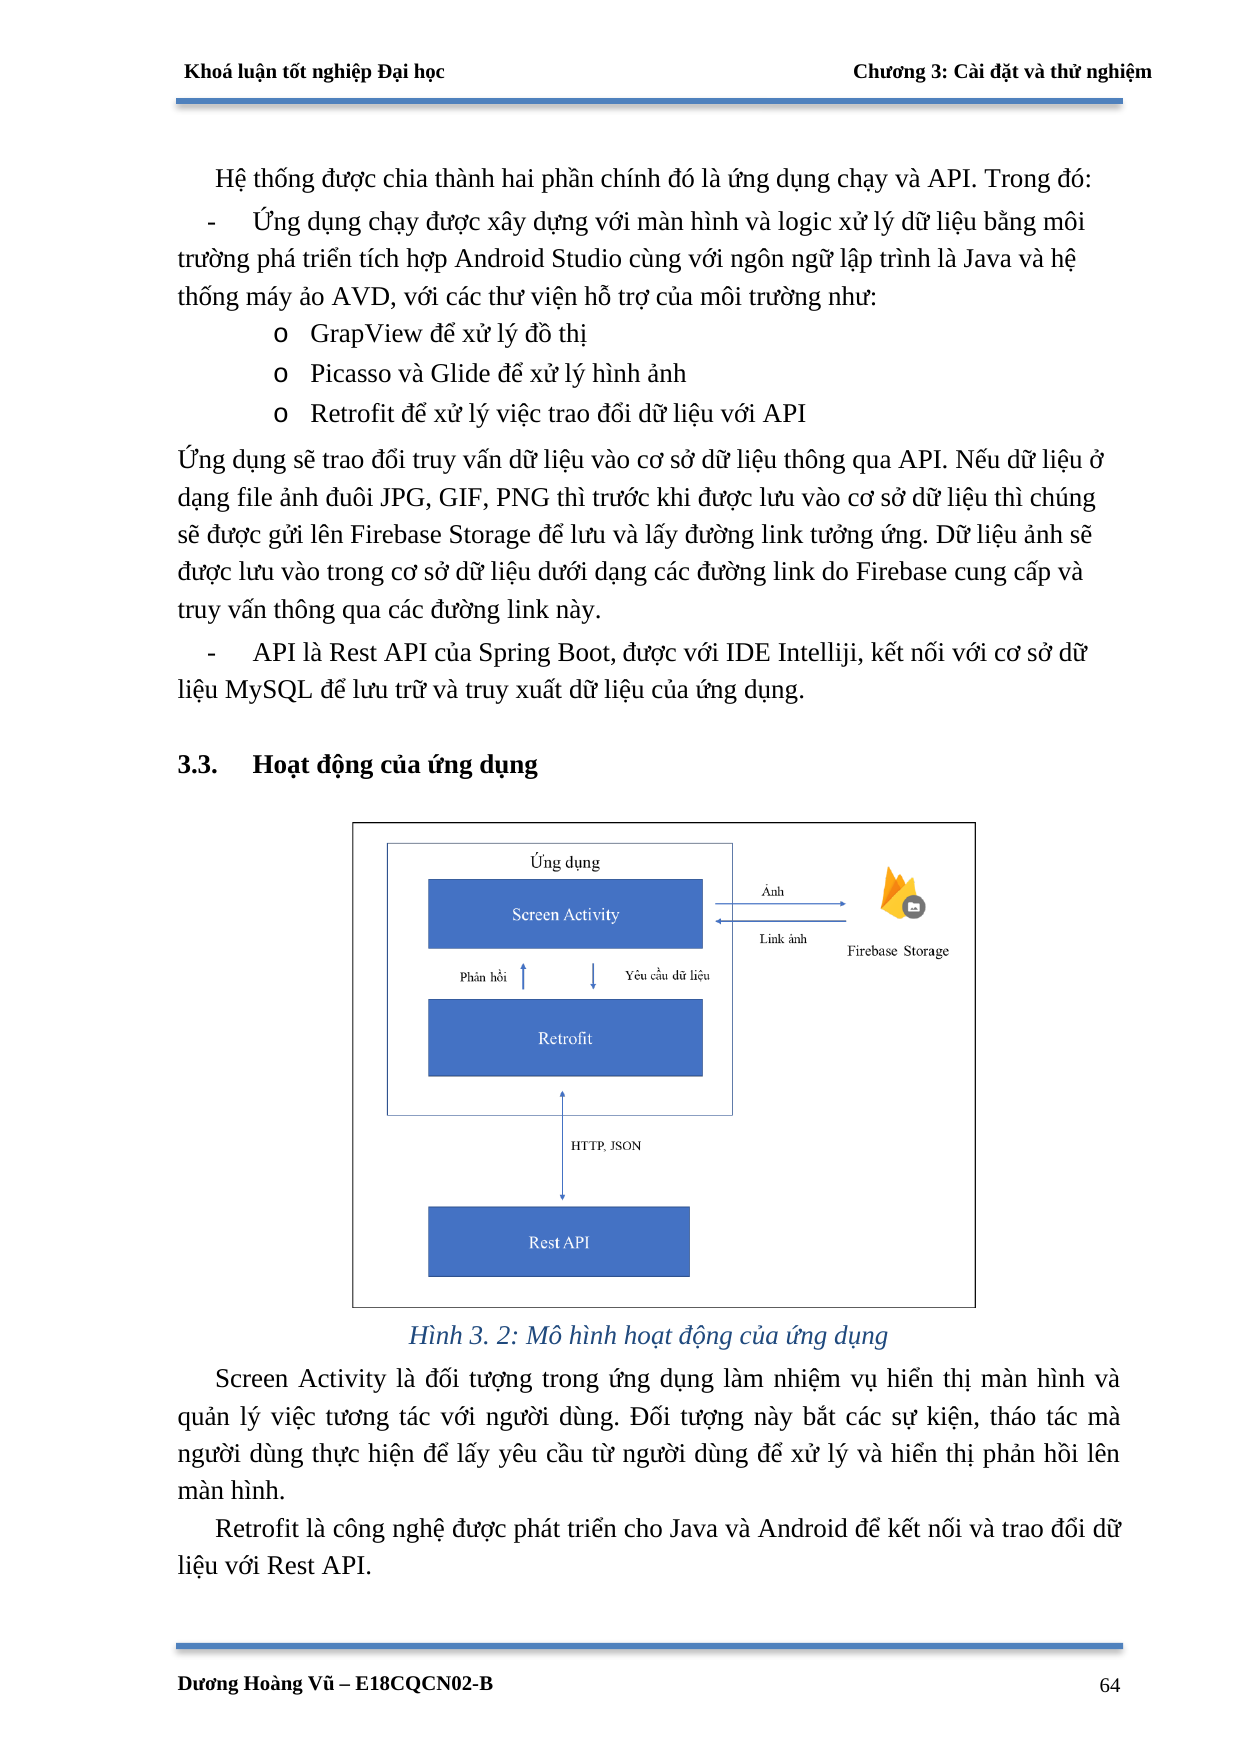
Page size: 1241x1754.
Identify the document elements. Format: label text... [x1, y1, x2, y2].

list Hoạt động của ứng dụng [177, 748, 1122, 779]
text Hệ thống được chia thành hai phần chính đó là ứng dụng chạy và API. Trong đó: [177, 162, 1122, 193]
list Retrofit là công nghệ được phát triển cho Java và Android để kết nối và trao đổi dữ liệu với Rest API. [177, 1512, 1122, 1580]
list GrapView để xử lý đồ thị [273, 317, 1122, 351]
list API là Rest API của Spring Boot, được với IDE Intelliji, kết nối với cơ sở dữ liệu MySQL để lưu trữ và truy xuất dữ liệu của ứng dụng. [177, 636, 1122, 705]
list Screen Activity là đối tượng trong ứng dụng làm nhiệm vụ hiển thị màn hình và quản lý việc tương tác với người dùng. Đối tượng này bắt các sự kiện, tháo tác mà người dùng thực hiện để lấy yêu cầu từ người dùng để xử lý và hiển thị phản hồi lên màn hình. [177, 1363, 1122, 1506]
list Ứng dụng chạy được xây dựng với màn hình và logic xử lý dữ liệu bằng môi trường phá triển tích hợp Android Studio cùng với ngôn ngữ lập trình là Java và hệ thống máy ảo AVD, với các thư viện hỗ trợ của môi trường như: [177, 205, 1122, 311]
list Retrofit để xử lý việc trao đổi dữ liệu với API [273, 397, 1122, 431]
list Picasso và Glide để xử lý hình ảnh [273, 357, 1122, 391]
text Ứng dụng sẽ trao đổi truy vấn dữ liệu vào cơ sở dữ liệu thông qua API. Nếu dữ liệu ở dạng file ảnh đuôi JPG, GIF, PNG thì trước khi được lưu vào cơ sở dữ liệu thì chúng sẽ được gửi lên Firebase Storage để lưu và lấy đường link tưởng ứng. Dữ liệu ảnh sẽ được lưu vào trong cơ sở dữ liệu dưới dạng các đường link do Firebase cung cấp và truy vấn thông qua các đường link này. [177, 444, 1122, 624]
picture [352, 822, 985, 1308]
